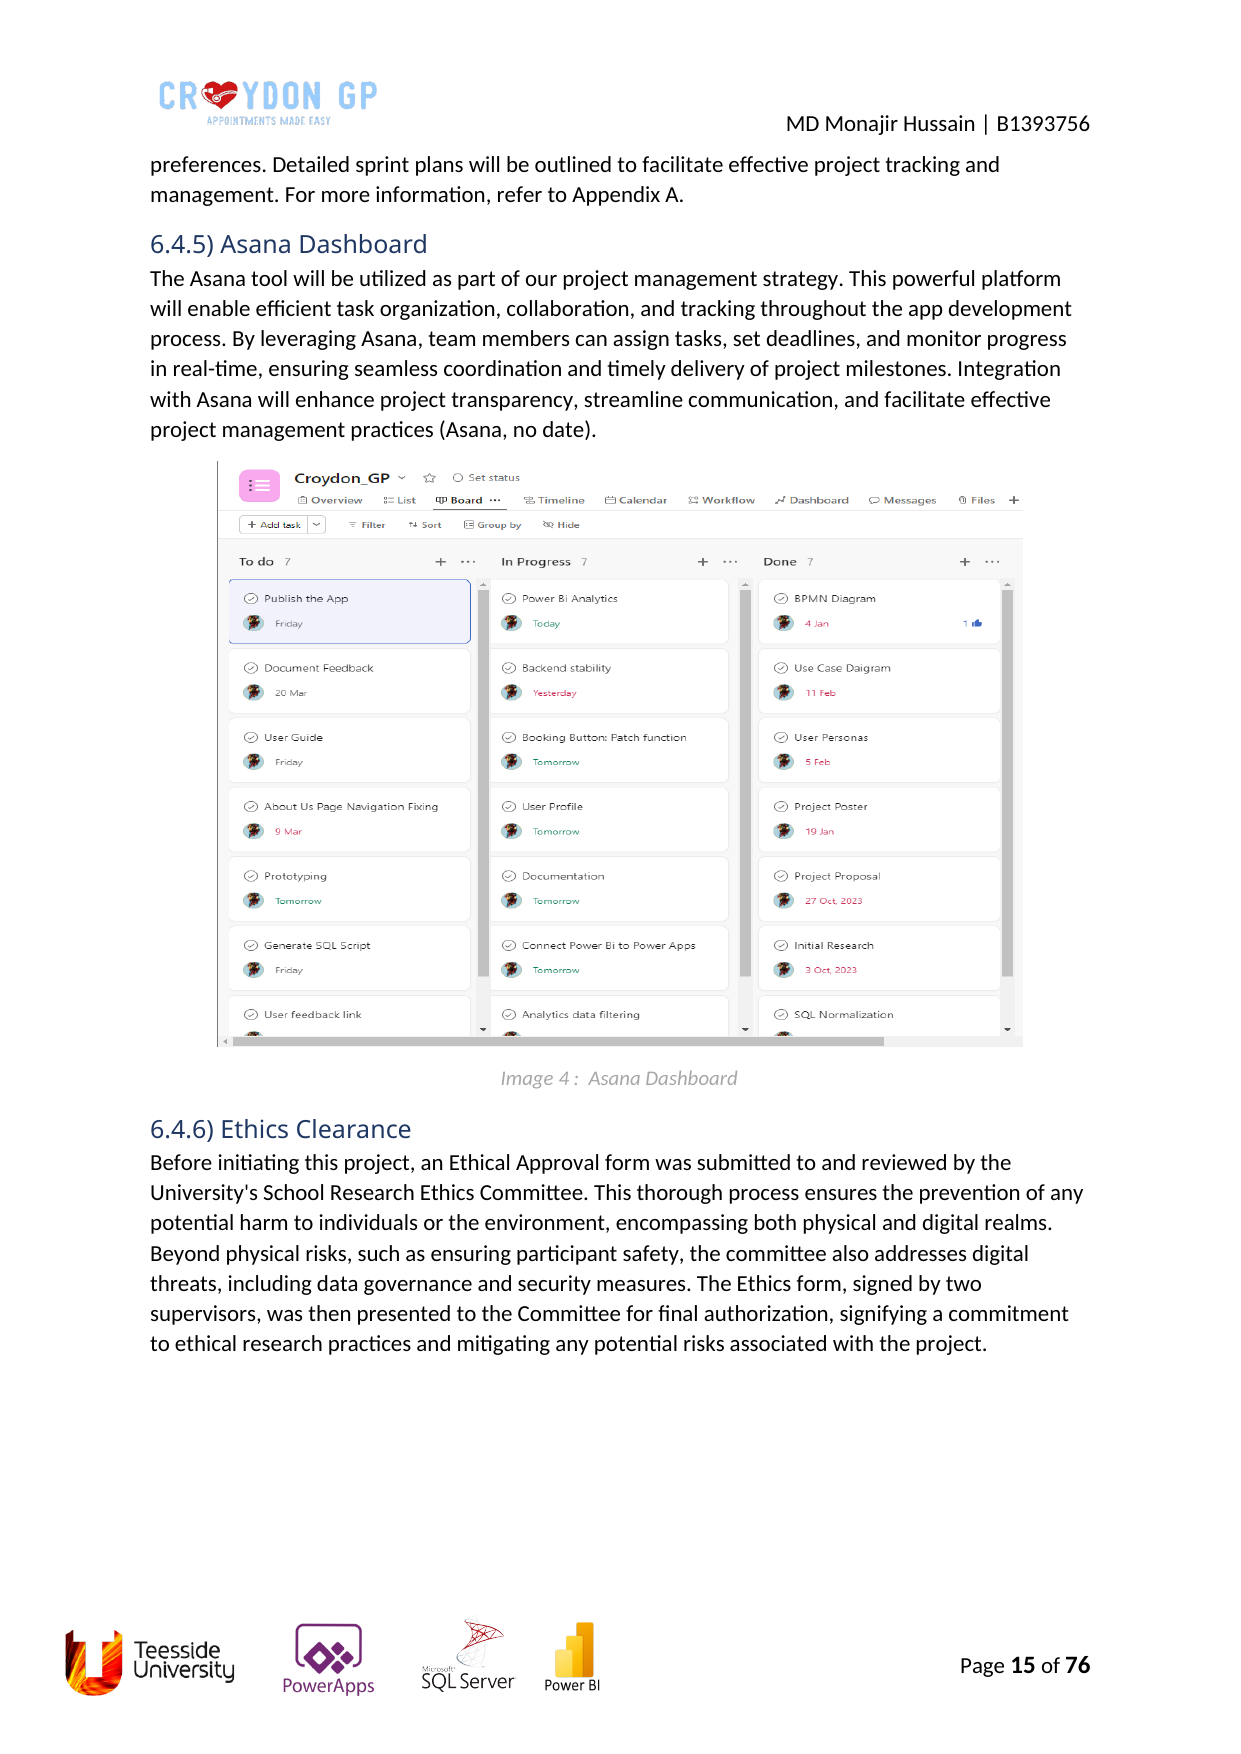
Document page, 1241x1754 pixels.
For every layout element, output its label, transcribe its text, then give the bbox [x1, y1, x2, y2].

text Image 4 : Asana Dashboard [150, 1065, 1090, 1090]
text The Asana tool will be utilized as part of our project management strategy. This powerful platform will enable efficient task organization, collaboration, and tracking throughout the app development process. By leveraging Asana, team members can assign tasks, set deadlines, and monitor progress in real-time, ensuring seamless coordination and timely delivery of project milestones. Integration with Asana will enhance project transparency, streamline communication, and facilitate effective project management practices (Asana, no date). [150, 264, 1090, 443]
picture [217, 461, 1023, 1047]
picture [150, 73, 385, 131]
subtitle 6.4.5) Asana Dashboard [150, 227, 1090, 261]
picture [248, 1619, 409, 1700]
subtitle 6.4.6) Ethics Clearance [150, 1111, 1090, 1145]
picture [422, 1615, 517, 1692]
picture [64, 1624, 235, 1701]
text Before initiating this project, an Ethical Approval form was submitted to and reviewed by the University's School Research Ethics Committee. This thorough process ensures the prevention of any potential harm to individuals or the environment, encompassing both physical and digital realms. Beyond physical risks, such as ensuring participant safety, the committee also addresses digital threats, including data governance and security measures. The Ethics form, signed by two supervisors, was then presented to the Committee for final authorization, signifying a commitment to ethical research practices and mitigating any potential risks associated with the project. [150, 1148, 1090, 1357]
picture [528, 1609, 621, 1700]
